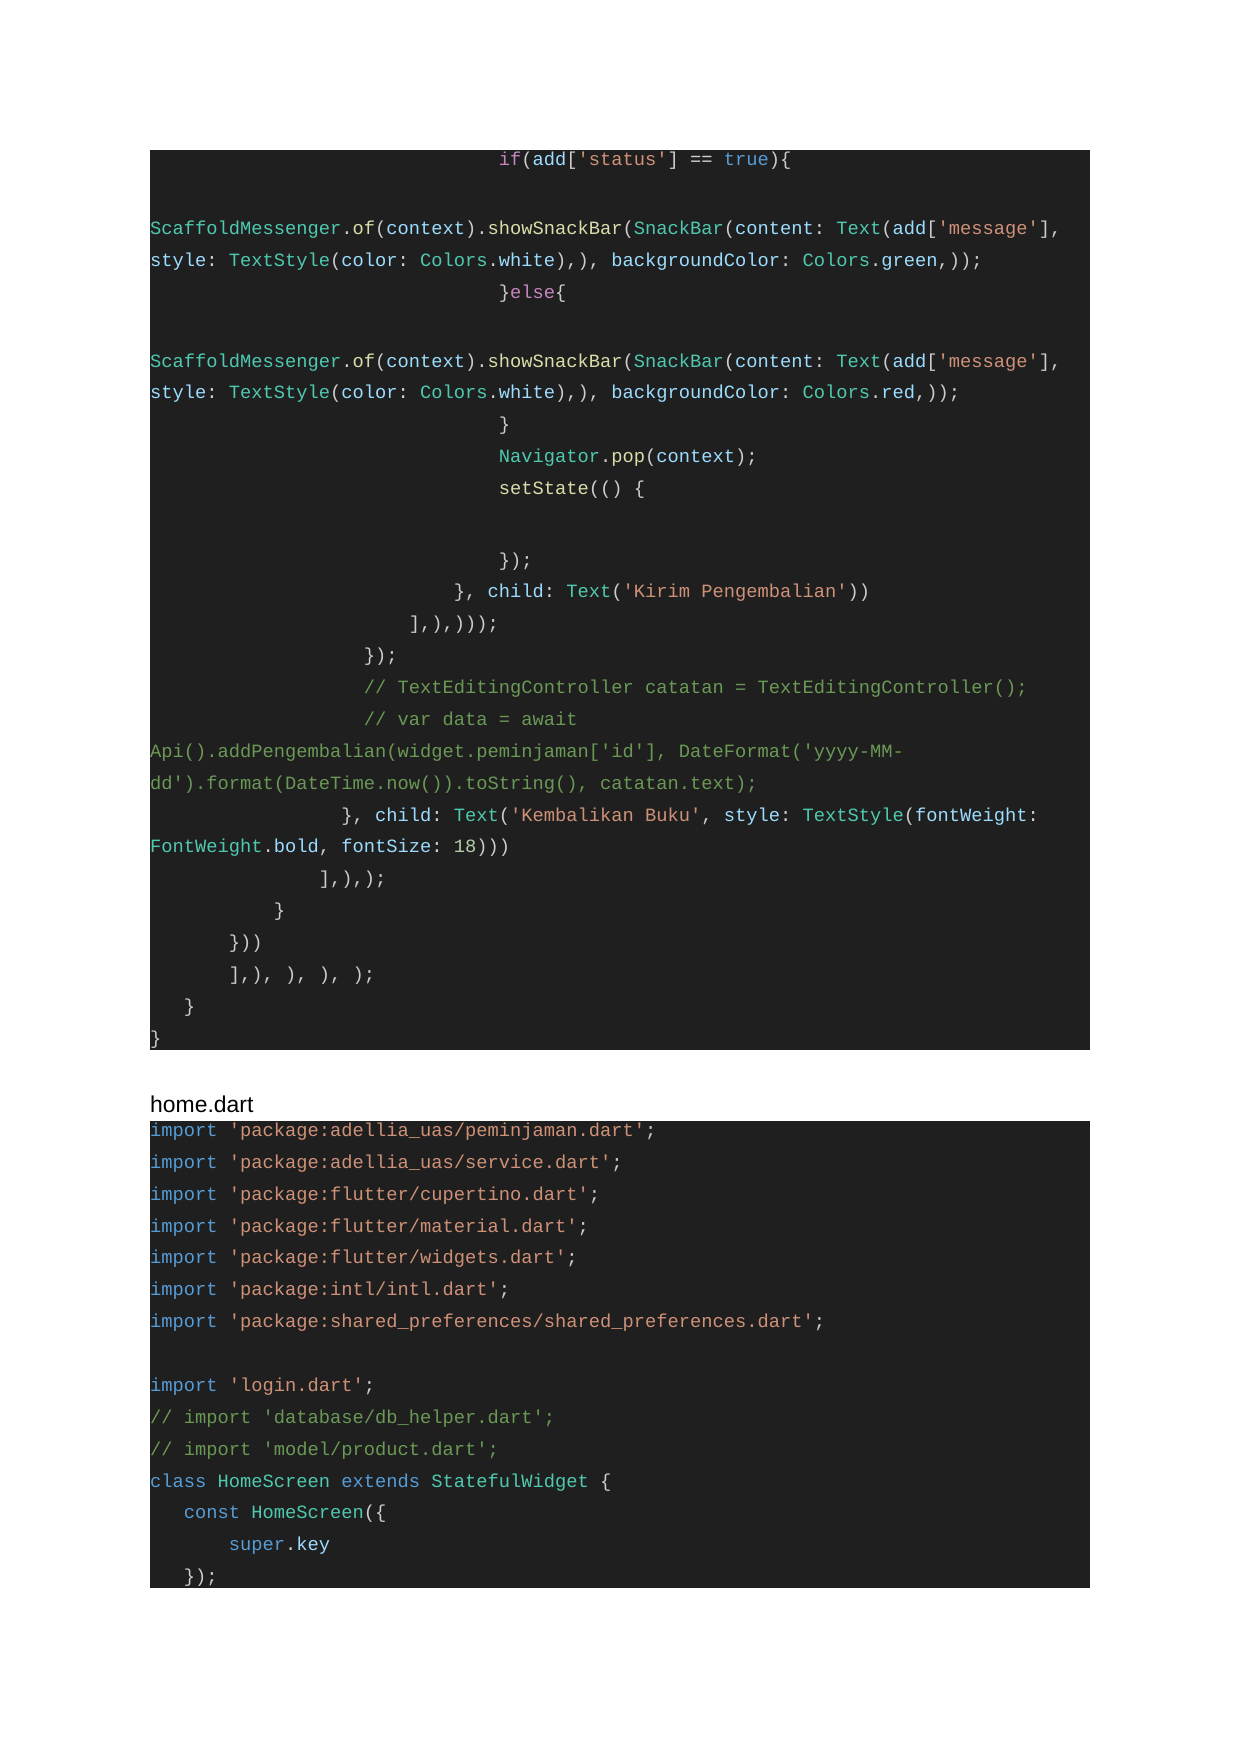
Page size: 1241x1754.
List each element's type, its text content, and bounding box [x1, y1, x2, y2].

text import 'login.dart'; [150, 1376, 1090, 1397]
text super.key [150, 1535, 1090, 1556]
text import 'package:flutter/material.dart'; [150, 1216, 1090, 1238]
text }); [150, 1567, 1090, 1588]
text } [150, 1028, 1090, 1050]
text } [150, 997, 1090, 1018]
text // import 'database/db_helper.dart'; [150, 1408, 1090, 1429]
text ScaffoldMessenger.of(context).showSnackBar(SnackBar(content: Text(add['message'], style: TextStyle(color: Colors.white),), backgroundColor: Colors.green,)); [150, 182, 1090, 272]
text }, child: Text('Kembalikan Buku', style: TextStyle(fontWeight: FontWeight.bold, fontSize: 18))) [150, 805, 1090, 858]
text import 'package:shared_preferences/shared_preferences.dart'; [150, 1312, 1090, 1333]
text import 'package:adellia_uas/peminjaman.dart'; [150, 1121, 1090, 1142]
text }, child: Text('Kirim Pengembalian')) [150, 582, 1090, 603]
text }); [150, 646, 1090, 667]
text }); [150, 550, 1090, 572]
text } [150, 901, 1090, 922]
text import 'package:flutter/cupertino.dart'; [150, 1184, 1090, 1206]
text class HomeScreen extends StatefulWidget { [150, 1471, 1090, 1493]
text ScaffoldMessenger.of(context).showSnackBar(SnackBar(content: Text(add['message'], style: TextStyle(color: Colors.white),), backgroundColor: Colors.red,)); [150, 314, 1090, 404]
text if(add['status'] == true){ [150, 150, 1090, 171]
text const HomeScreen({ [150, 1503, 1090, 1524]
text import 'package:adellia_uas/service.dart'; [150, 1153, 1090, 1174]
text Navigator.pop(context); [150, 447, 1090, 468]
text ],),))); [150, 614, 1090, 635]
text // var data = await Api().addPengembalian(widget.peminjaman['id'], DateFormat('yyyy-MM-dd').format(DateTime.now()).toString(), catatan.text); [150, 710, 1090, 795]
text home.dart [150, 1091, 1090, 1117]
text // TextEditingController catatan = TextEditingController(); [150, 678, 1090, 699]
text }else{ [150, 283, 1090, 304]
text setState(() { [150, 479, 1090, 500]
text ],), ), ), ); [150, 965, 1090, 986]
text } [150, 415, 1090, 436]
text import 'package:intl/intl.dart'; [150, 1280, 1090, 1301]
text })) [150, 933, 1090, 954]
text // import 'model/product.dart'; [150, 1439, 1090, 1461]
text ],),); [150, 869, 1090, 890]
text import 'package:flutter/widgets.dart'; [150, 1248, 1090, 1269]
